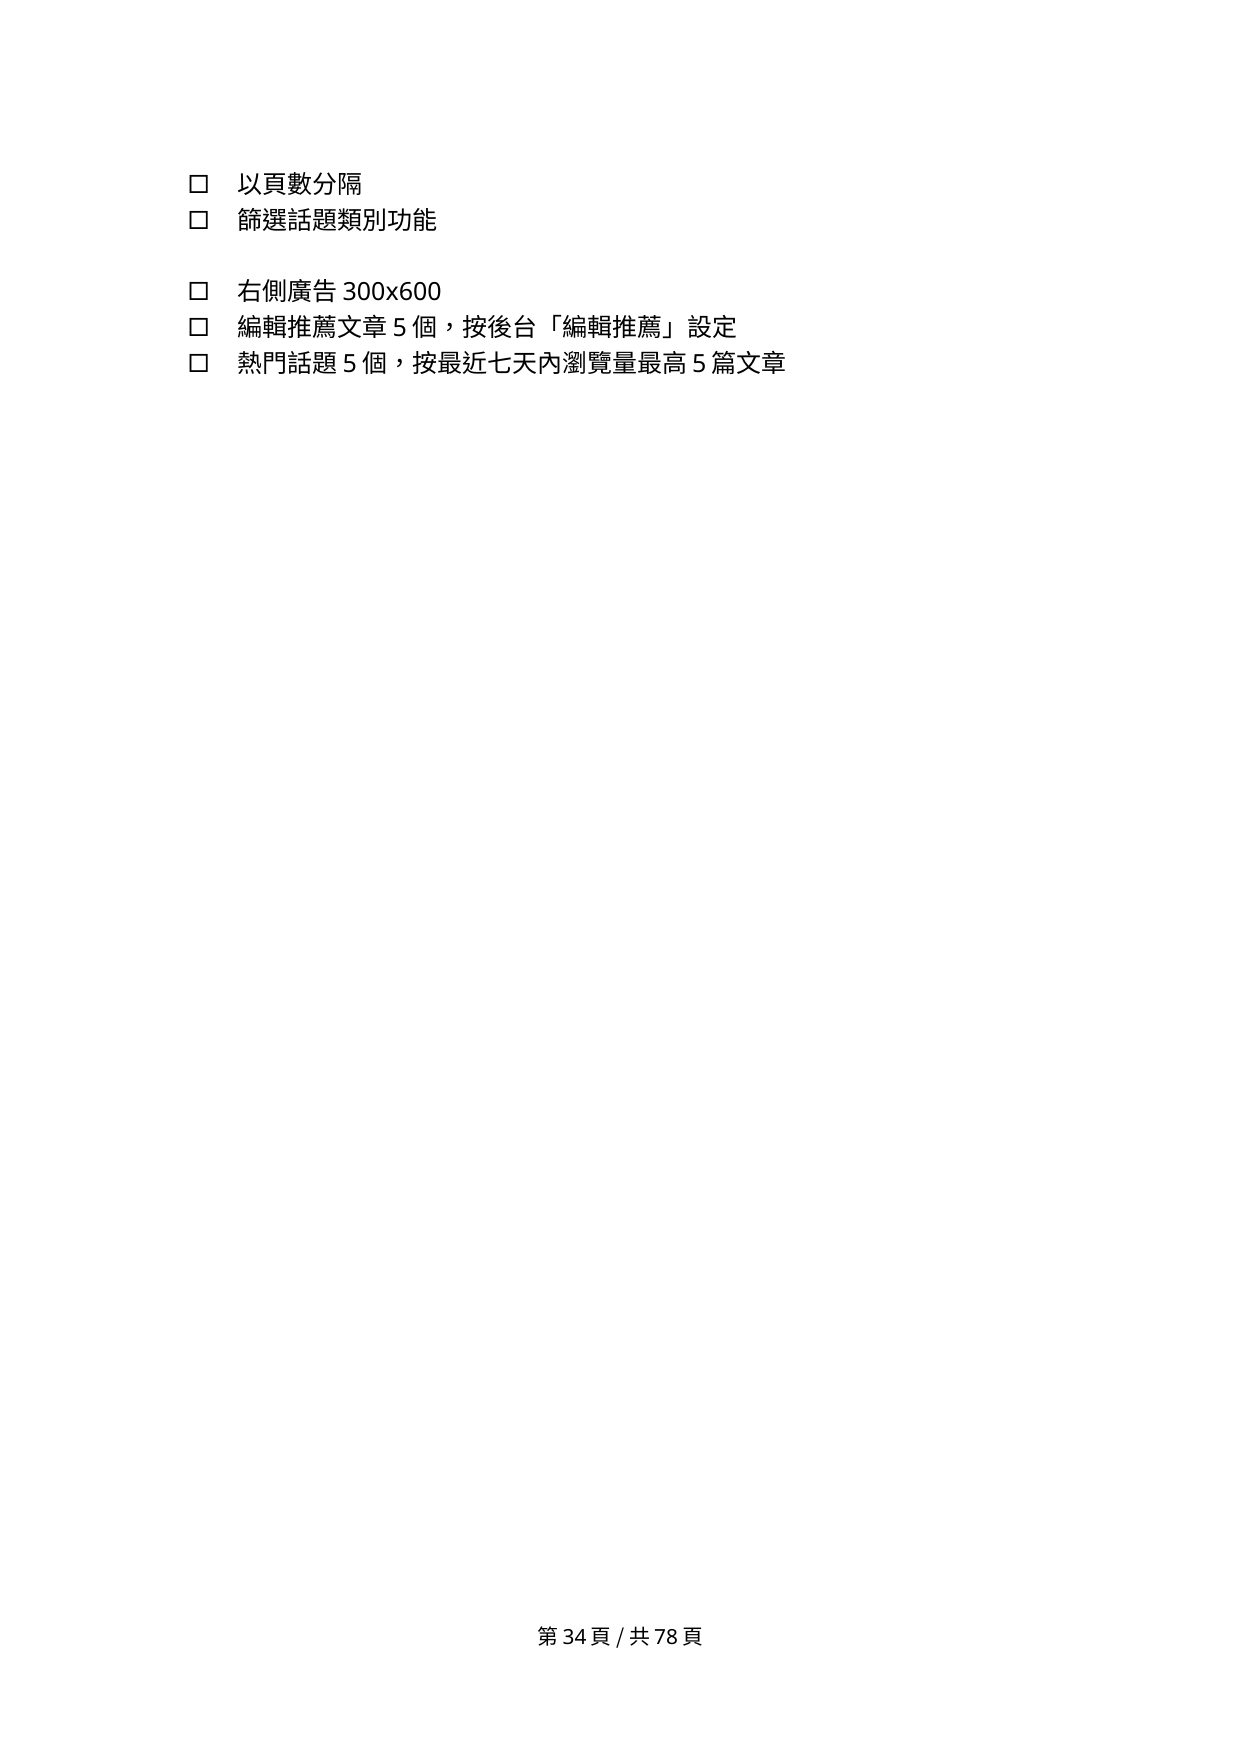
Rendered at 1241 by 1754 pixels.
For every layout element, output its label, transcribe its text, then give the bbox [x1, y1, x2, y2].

list 以頁數分隔 [187, 164, 1053, 201]
list 熱門話題5個，按最近七天內瀏覽量最高5篇文章 [187, 343, 1053, 380]
list 篩選話題類別功能 [187, 201, 1053, 237]
list 編輯推薦文章5個，按後台「編輯推薦」設定 [187, 307, 1053, 343]
list 右側廣告300x600 [187, 271, 1053, 307]
